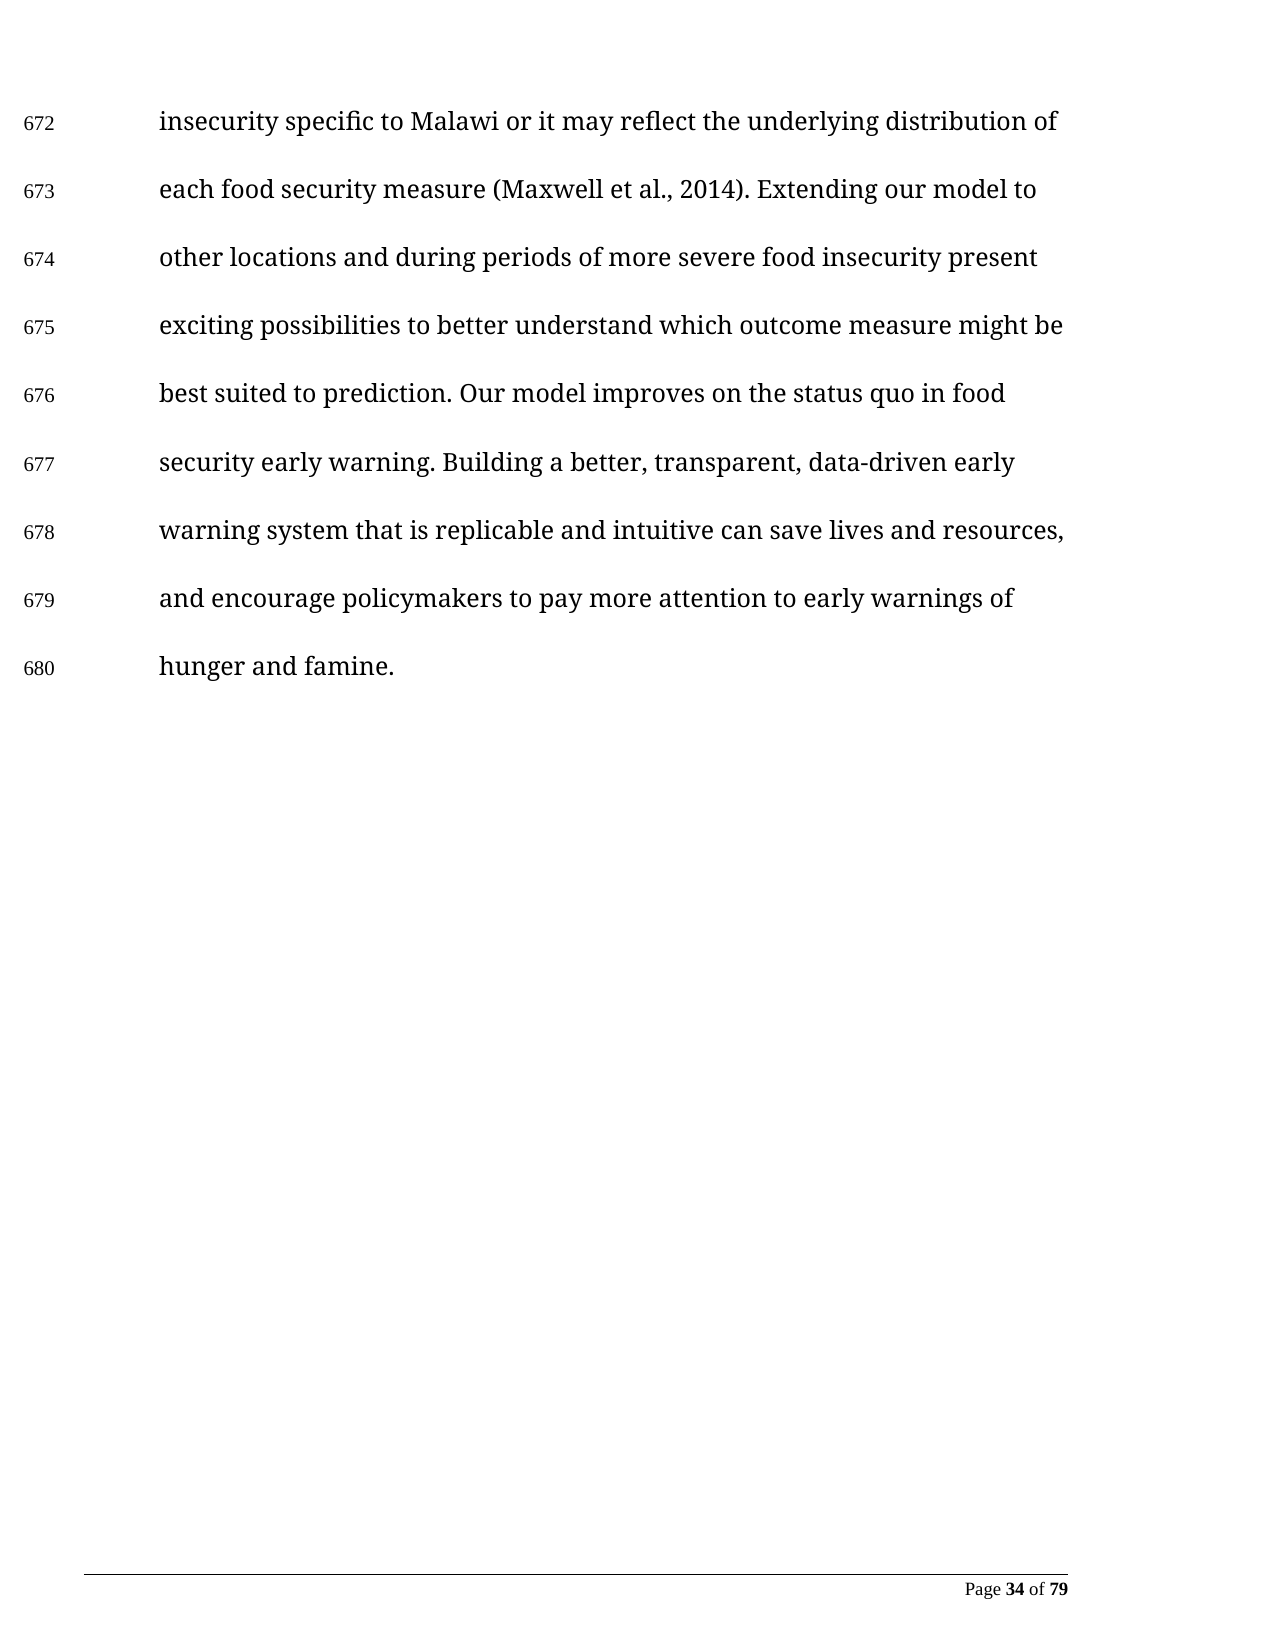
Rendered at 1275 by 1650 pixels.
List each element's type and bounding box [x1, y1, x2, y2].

text [159, 103, 1068, 683]
